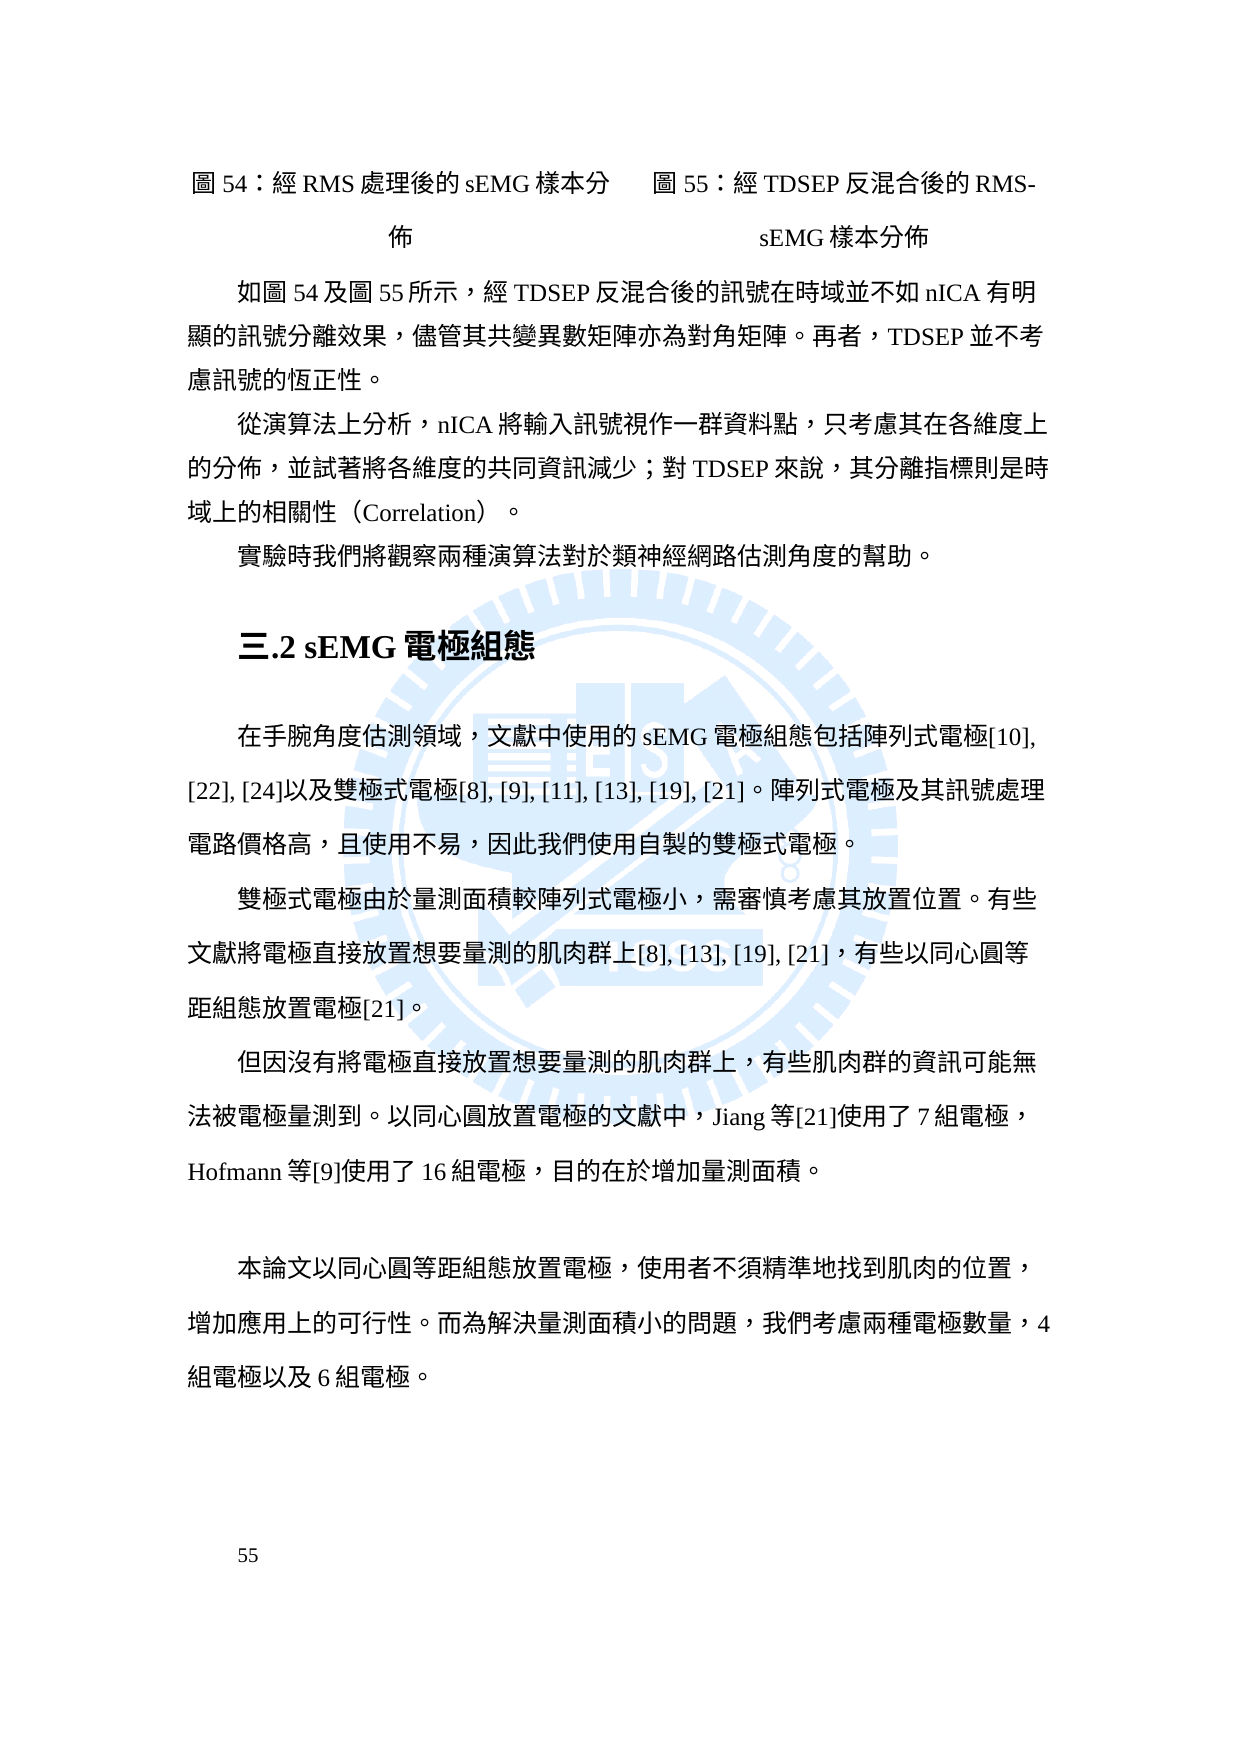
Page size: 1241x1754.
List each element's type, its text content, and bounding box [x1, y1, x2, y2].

text 但因沒有將電極直接放置想要量測的肌肉群上，有些肌肉群的資訊可能無法被電極量測到。以同心圓放置電極的文獻中，Jiang等[21]使用了7組電極，Hofmann等[9]使用了16組電極，目的在於增加量測面積。 [187, 1042, 1053, 1187]
text 雙極式電極由於量測面積較陣列式電極小，需審慎考慮其放置位置。有些文獻將電極直接放置想要量測的肌肉群上[8], [13], [19], [21]，有些以同心圓等距組態放置電極[21]。 [187, 879, 1053, 1024]
text 本論文以同心圓等距組態放置電極，使用者不須精準地找到肌肉的位置，增加應用上的可行性。而為解決量測面積小的問題，我們考慮兩種電極數量，4組電極以及6組電極。 [187, 1249, 1053, 1394]
text 實驗時我們將觀察兩種演算法對於類神經網路估測角度的幫助。 [187, 532, 1053, 577]
text 從演算法上分析，nICA將輸入訊號視作一群資料點，只考慮其在各維度上的分佈，並試著將各維度的共同資訊減少；對TDSEP來說，其分離指標則是時域上的相關性（Correlation）。 [187, 400, 1053, 532]
subtitle sEMG電極組態 [187, 620, 1053, 668]
text 在手腕角度估測領域，文獻中使用的sEMG電極組態包括陣列式電極[10], [22], [24]以及雙極式電極[8], [9], [11], [13], [19], [21]。陣列式電極及其訊號處理電路價格高，且使用不易，因此我們使用自製的雙極式電極。 [187, 716, 1053, 861]
